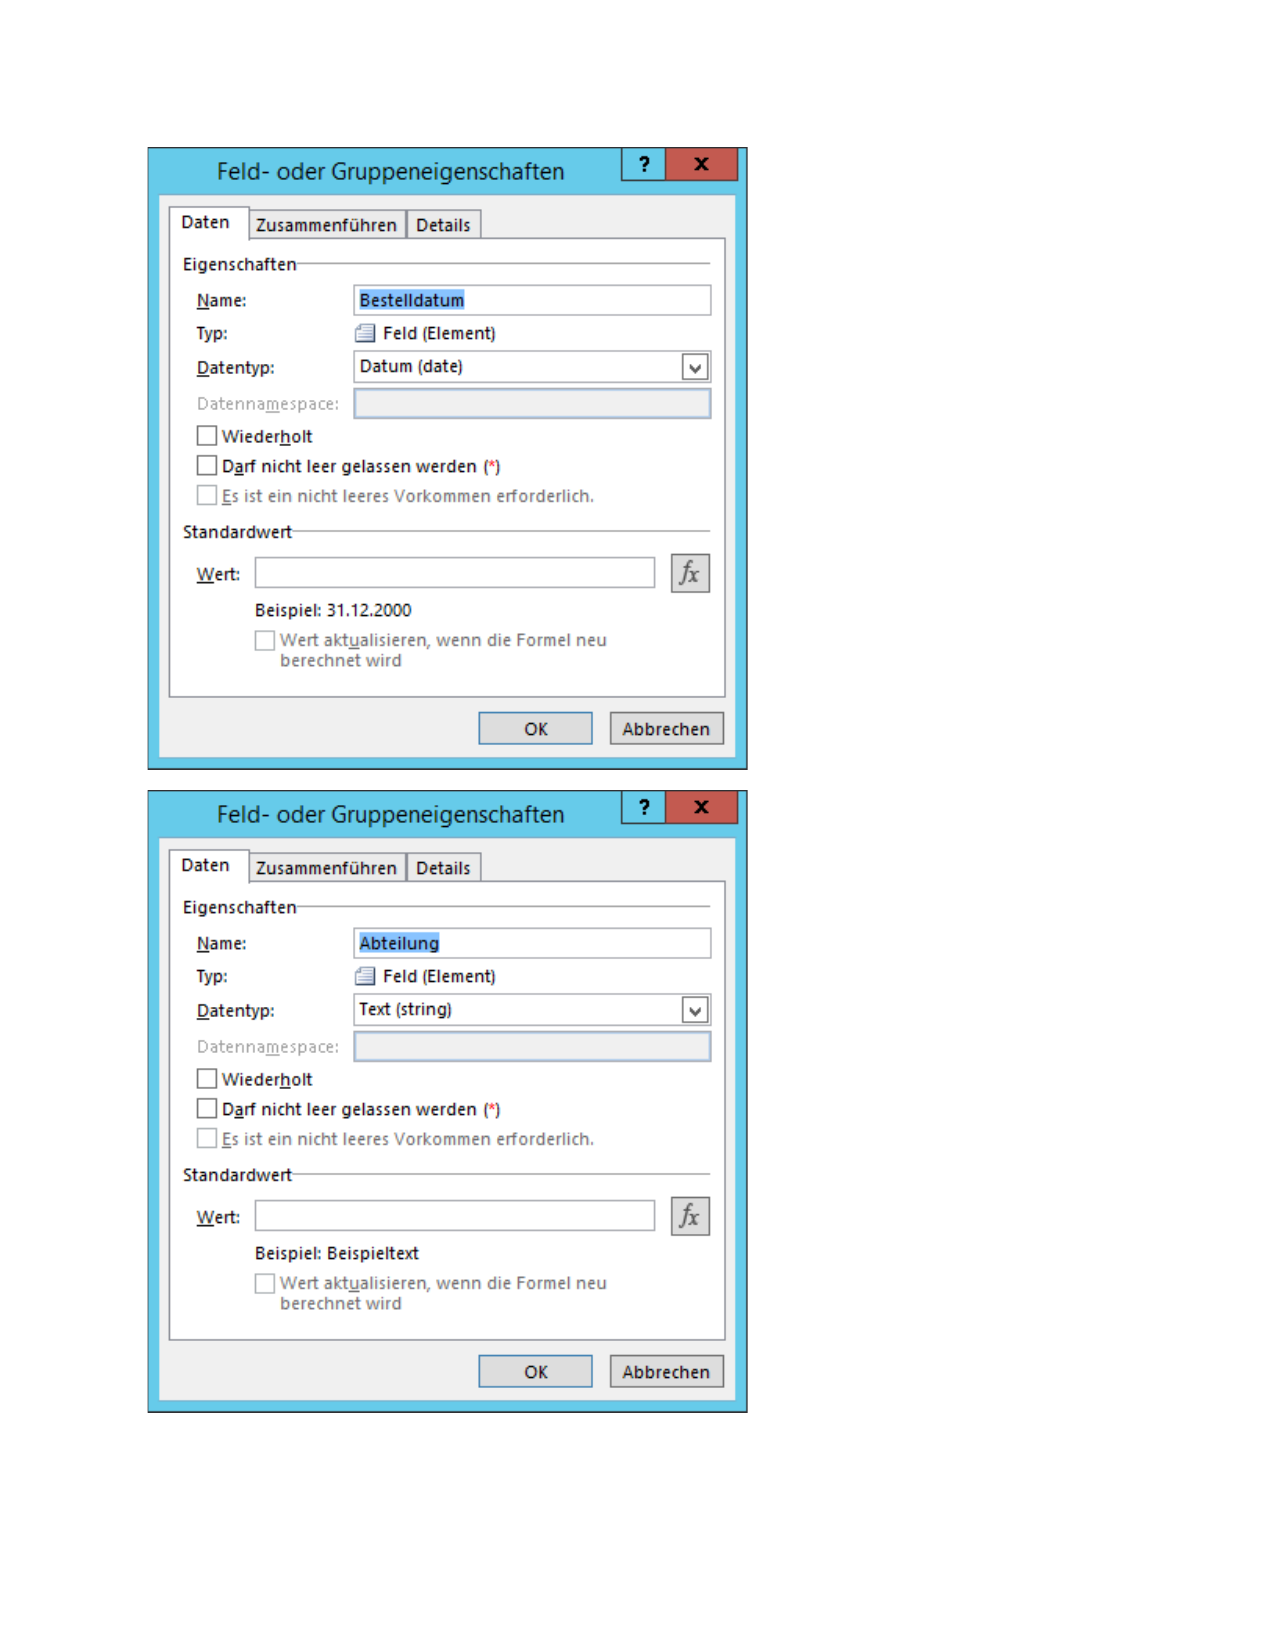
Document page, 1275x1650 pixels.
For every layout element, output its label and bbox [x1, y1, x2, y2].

picture [147, 790, 748, 1413]
picture [147, 147, 748, 770]
